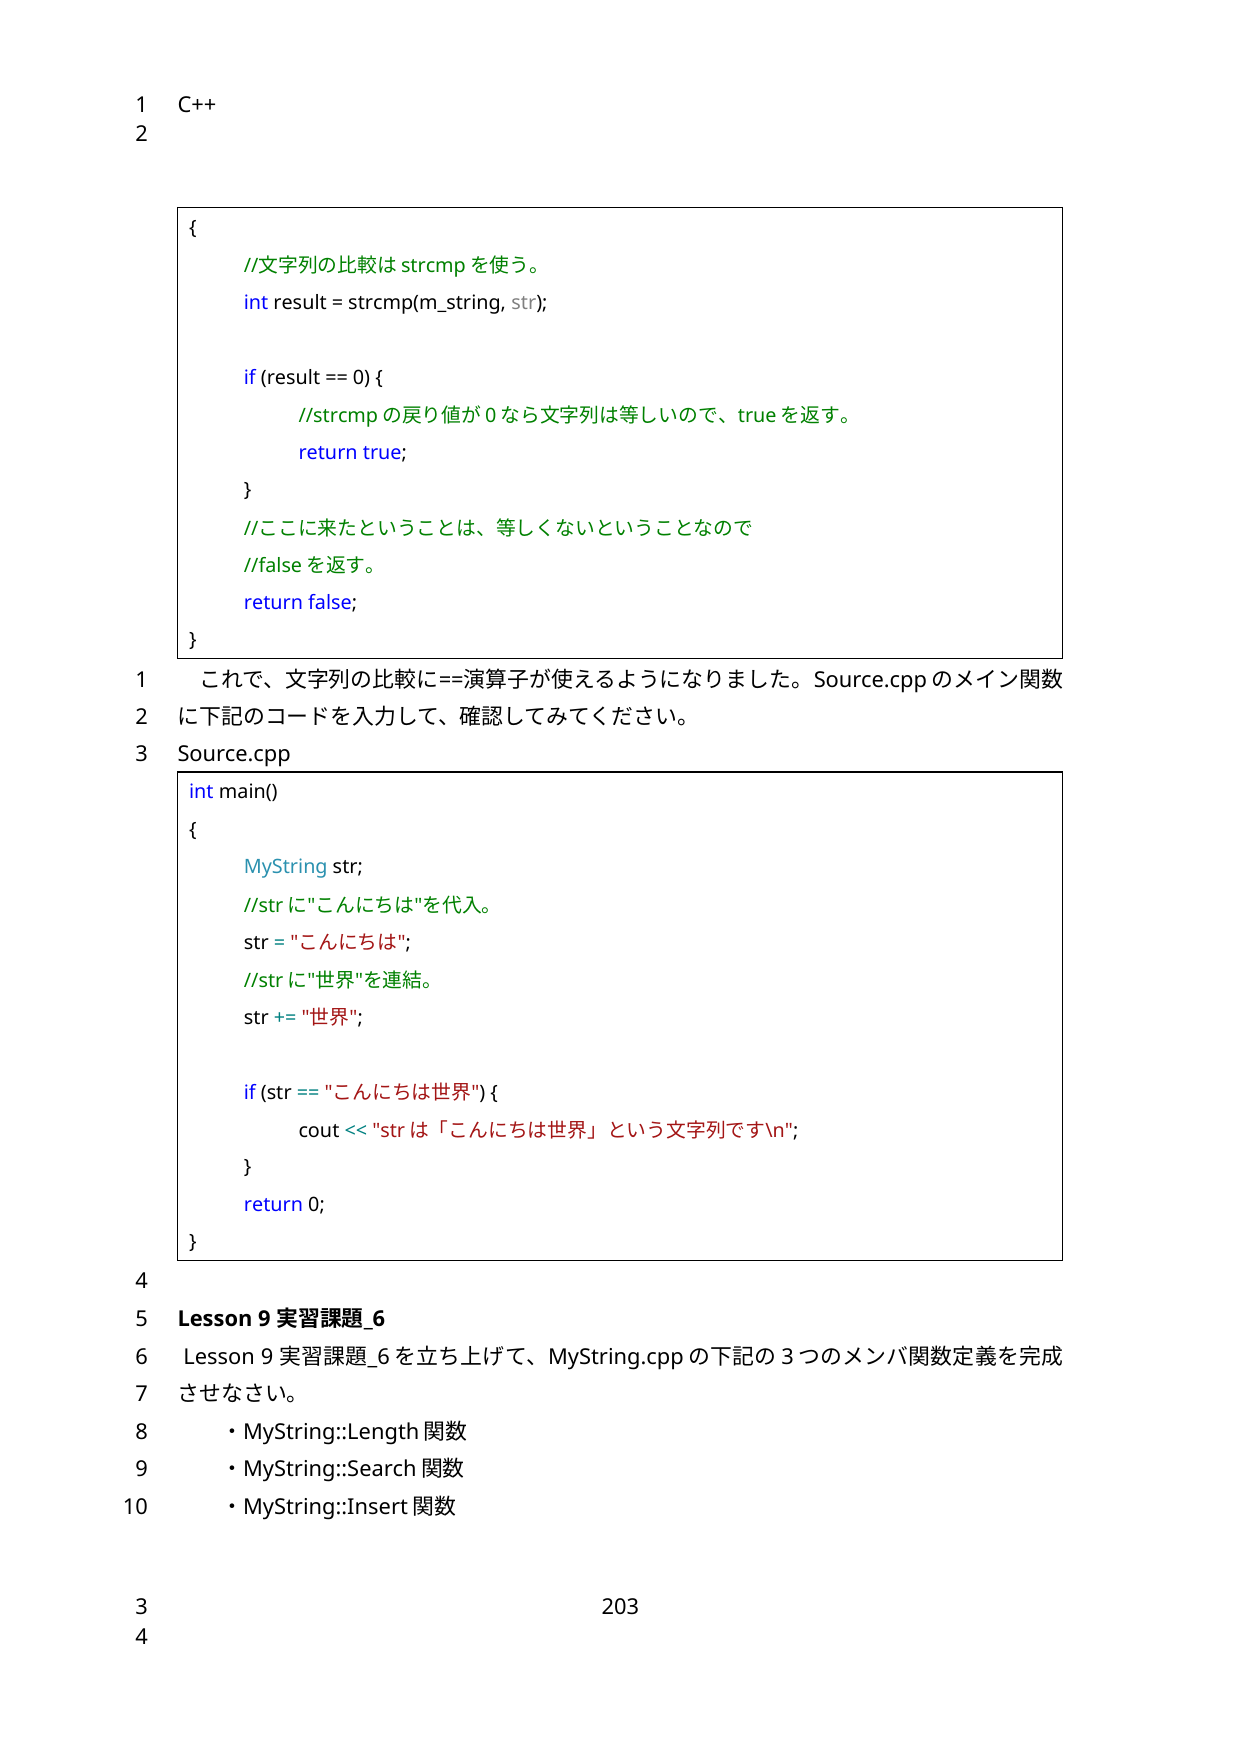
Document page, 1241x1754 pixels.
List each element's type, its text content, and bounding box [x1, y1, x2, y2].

text ・MyString::Insert関数 [177, 1486, 1063, 1523]
text Lesson 9 実習課題_6を立ち上げて、MyString.cppの下記の3つのメンバ関数定義を完成させなさい。 [177, 1336, 1063, 1411]
text Source.cpp [177, 734, 1063, 771]
text ・MyString::Search関数 [177, 1448, 1063, 1486]
text ・MyString::Length関数 [177, 1411, 1063, 1448]
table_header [178, 208, 1062, 658]
text これで、文字列の比較に==演算子が使えるようになりました。Source.cppのメイン関数に下記のコードを入力して、確認してみてください。 [177, 659, 1063, 734]
table_header int main() { MyString str; //strに"こんにちは"を代入。 str = "こんにちは"; //strに"世界"を連結。 str += "世界"; if (str == "こんにちは世界") { cout << "strは「こんにちは世界」という文字列です\n"; } return 0; } [178, 773, 1062, 1260]
subtitle Lesson 9 実習課題_6 [177, 1298, 1063, 1336]
